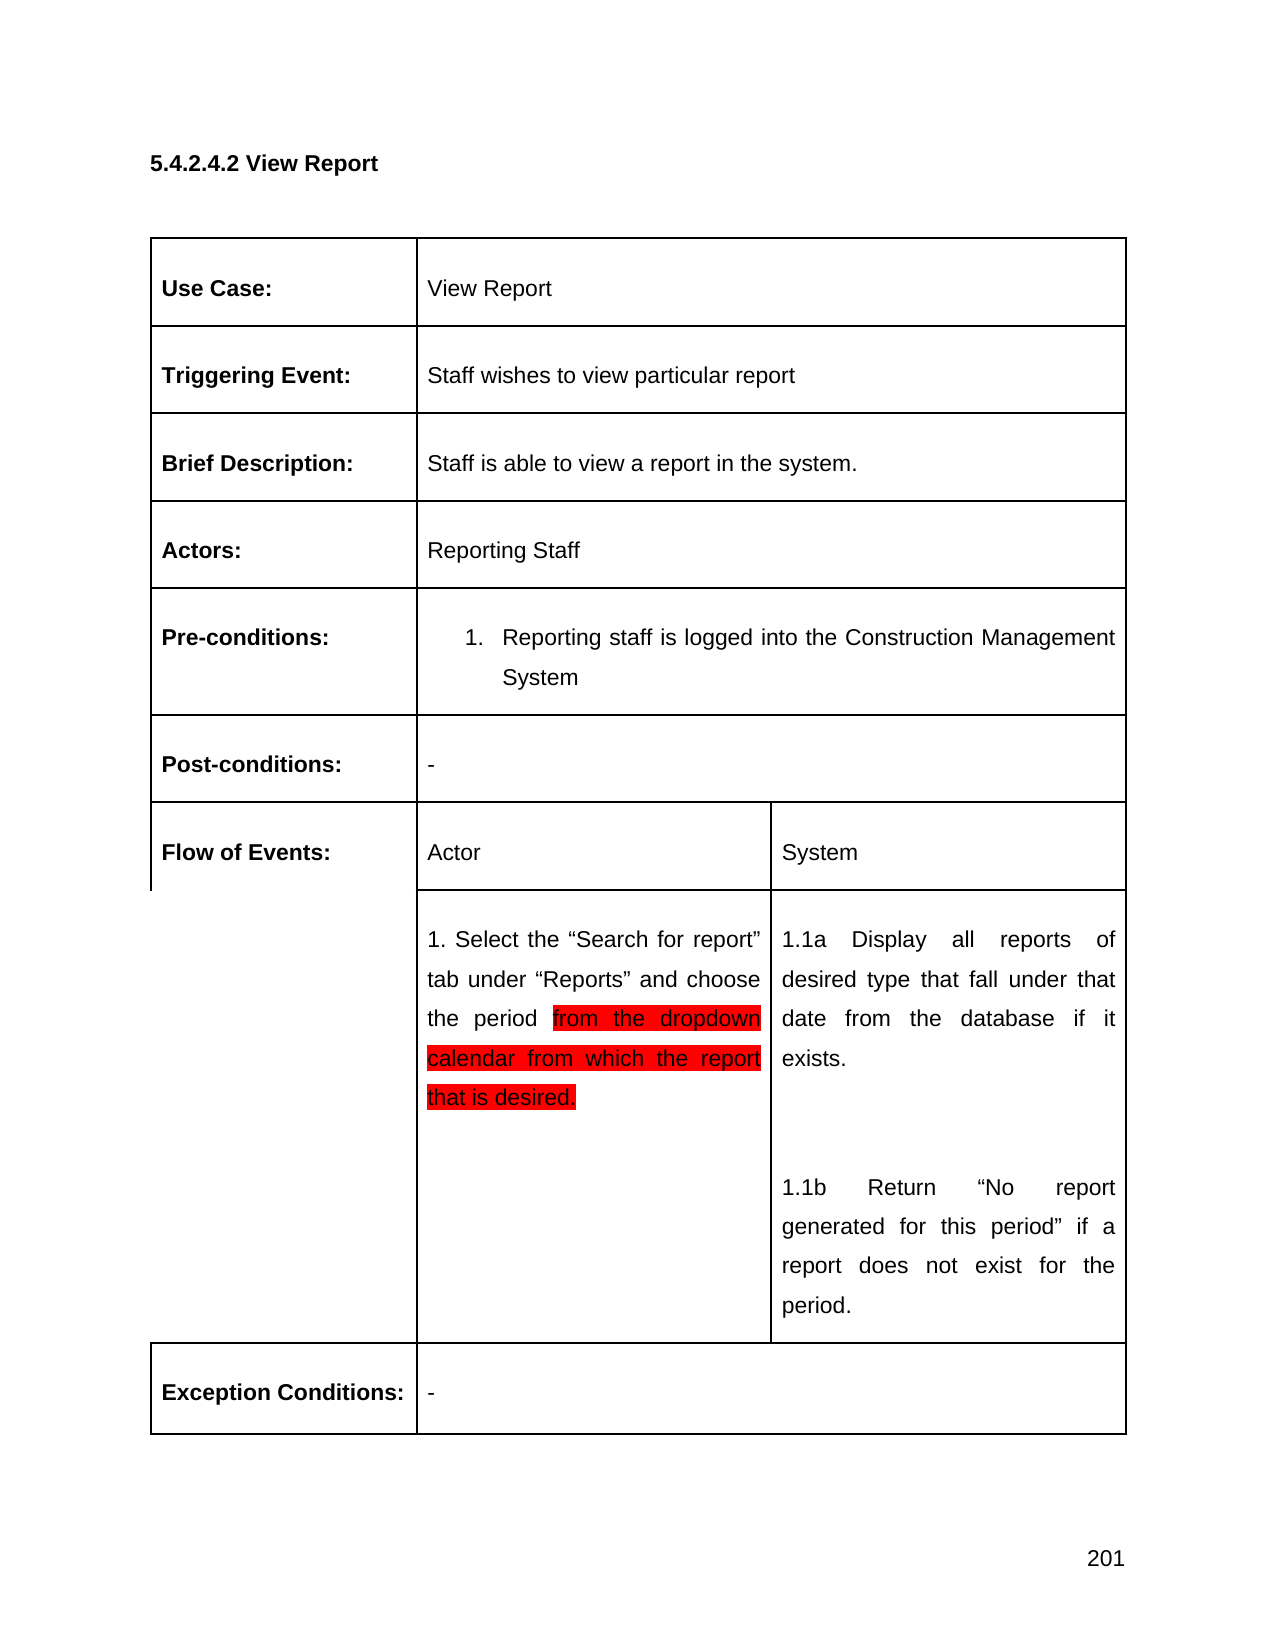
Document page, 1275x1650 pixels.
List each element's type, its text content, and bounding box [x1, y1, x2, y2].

table_cell System [772, 803, 1125, 888]
table_cell Flow of Events: [151, 803, 416, 1342]
table_header View Report [418, 239, 1125, 325]
table_cell Triggering Event: [152, 327, 416, 412]
table_cell Post-conditions: [152, 716, 416, 801]
table_cell Exception Conditions: [152, 1344, 416, 1432]
table_cell Actor [418, 803, 770, 888]
table_cell Staff wishes to view particular report [418, 327, 1125, 412]
table_cell - [418, 716, 1125, 801]
table_cell Reporting Staff [418, 502, 1125, 587]
table_cell Pre-conditions: [152, 589, 416, 714]
table_cell Brief Description: [152, 414, 416, 499]
table_cell 1.1a Display all reports of desired type that fall under that date from the database if it exists. 1.1b Return “No report generated for this period” if a report does not exist for the period. [772, 891, 1125, 1342]
subtitle 5.4.2.4.2 View Report [150, 150, 1125, 176]
table_cell Staff is able to view a report in the system. [418, 414, 1125, 499]
table_cell Actors: [152, 502, 416, 587]
table_cell - [418, 1344, 1125, 1432]
table_cell Reporting staff is logged into the Construction Management System [418, 589, 1125, 714]
table_header Use Case: [152, 239, 416, 325]
table_cell 1. Select the “Search for report” tab under “Reports” and choose the period from the dropdown calendar from which the report that is desired. [418, 891, 770, 1342]
